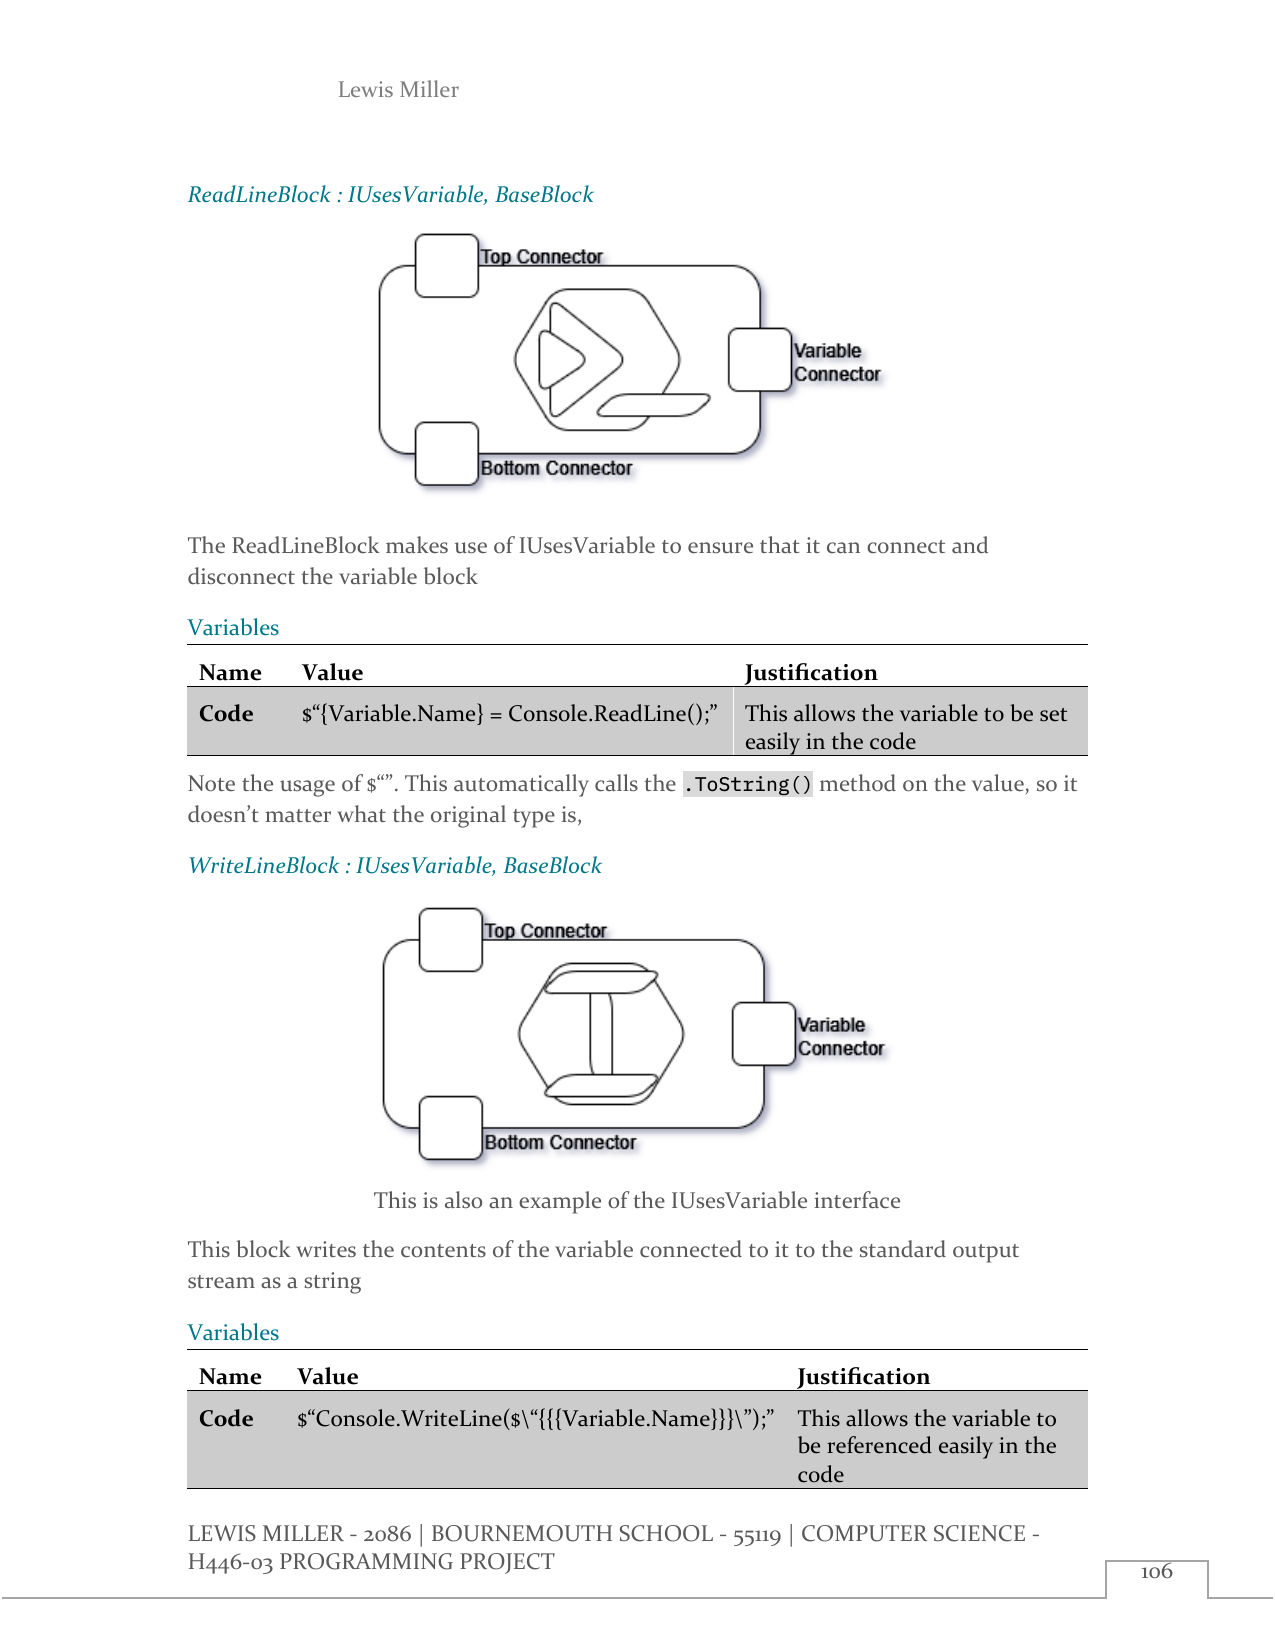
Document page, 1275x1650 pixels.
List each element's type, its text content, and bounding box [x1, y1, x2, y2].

subtitle ReadLineBlock : IUsesVariable, BaseBlock [187, 180, 1088, 208]
table_cell This allows the variable to be referenced easily in the code [786, 1391, 1088, 1488]
table_cell Code [187, 1391, 286, 1488]
text Variables [187, 1318, 1088, 1346]
table_header Justification [786, 1350, 1088, 1390]
picture [365, 223, 910, 508]
table_header Name [187, 1350, 286, 1390]
table_cell $“{Variable.Name} = Console.ReadLine();” [291, 687, 733, 755]
table_header Name [187, 645, 291, 686]
table_header Value [286, 1350, 786, 1390]
text This block writes the contents of the variable connected to it to the standard output stream as a string [187, 1236, 1088, 1294]
text This is also an example of the IUsesVariable interface [187, 1187, 1088, 1215]
subtitle Variables [187, 613, 1088, 642]
table_header Justification [734, 645, 1088, 686]
table_cell $“Console.WriteLine($\“{{{Variable.Name}}}\”);” [286, 1391, 786, 1488]
picture [369, 894, 906, 1187]
table_header Value [291, 645, 733, 686]
text The ReadLineBlock makes use of IUsesVariable to ensure that it can connect and disconnect the variable block [187, 531, 1088, 590]
table_cell Code [187, 687, 291, 755]
subtitle WriteLineBlock : IUsesVariable, BaseBlock [187, 851, 1088, 879]
table_cell This allows the variable to be set easily in the code [734, 687, 1088, 755]
text Note the usage of $“”. This automatically calls the .ToString() method on the value, so it doesn’t matter what the original type is, [187, 769, 1088, 828]
